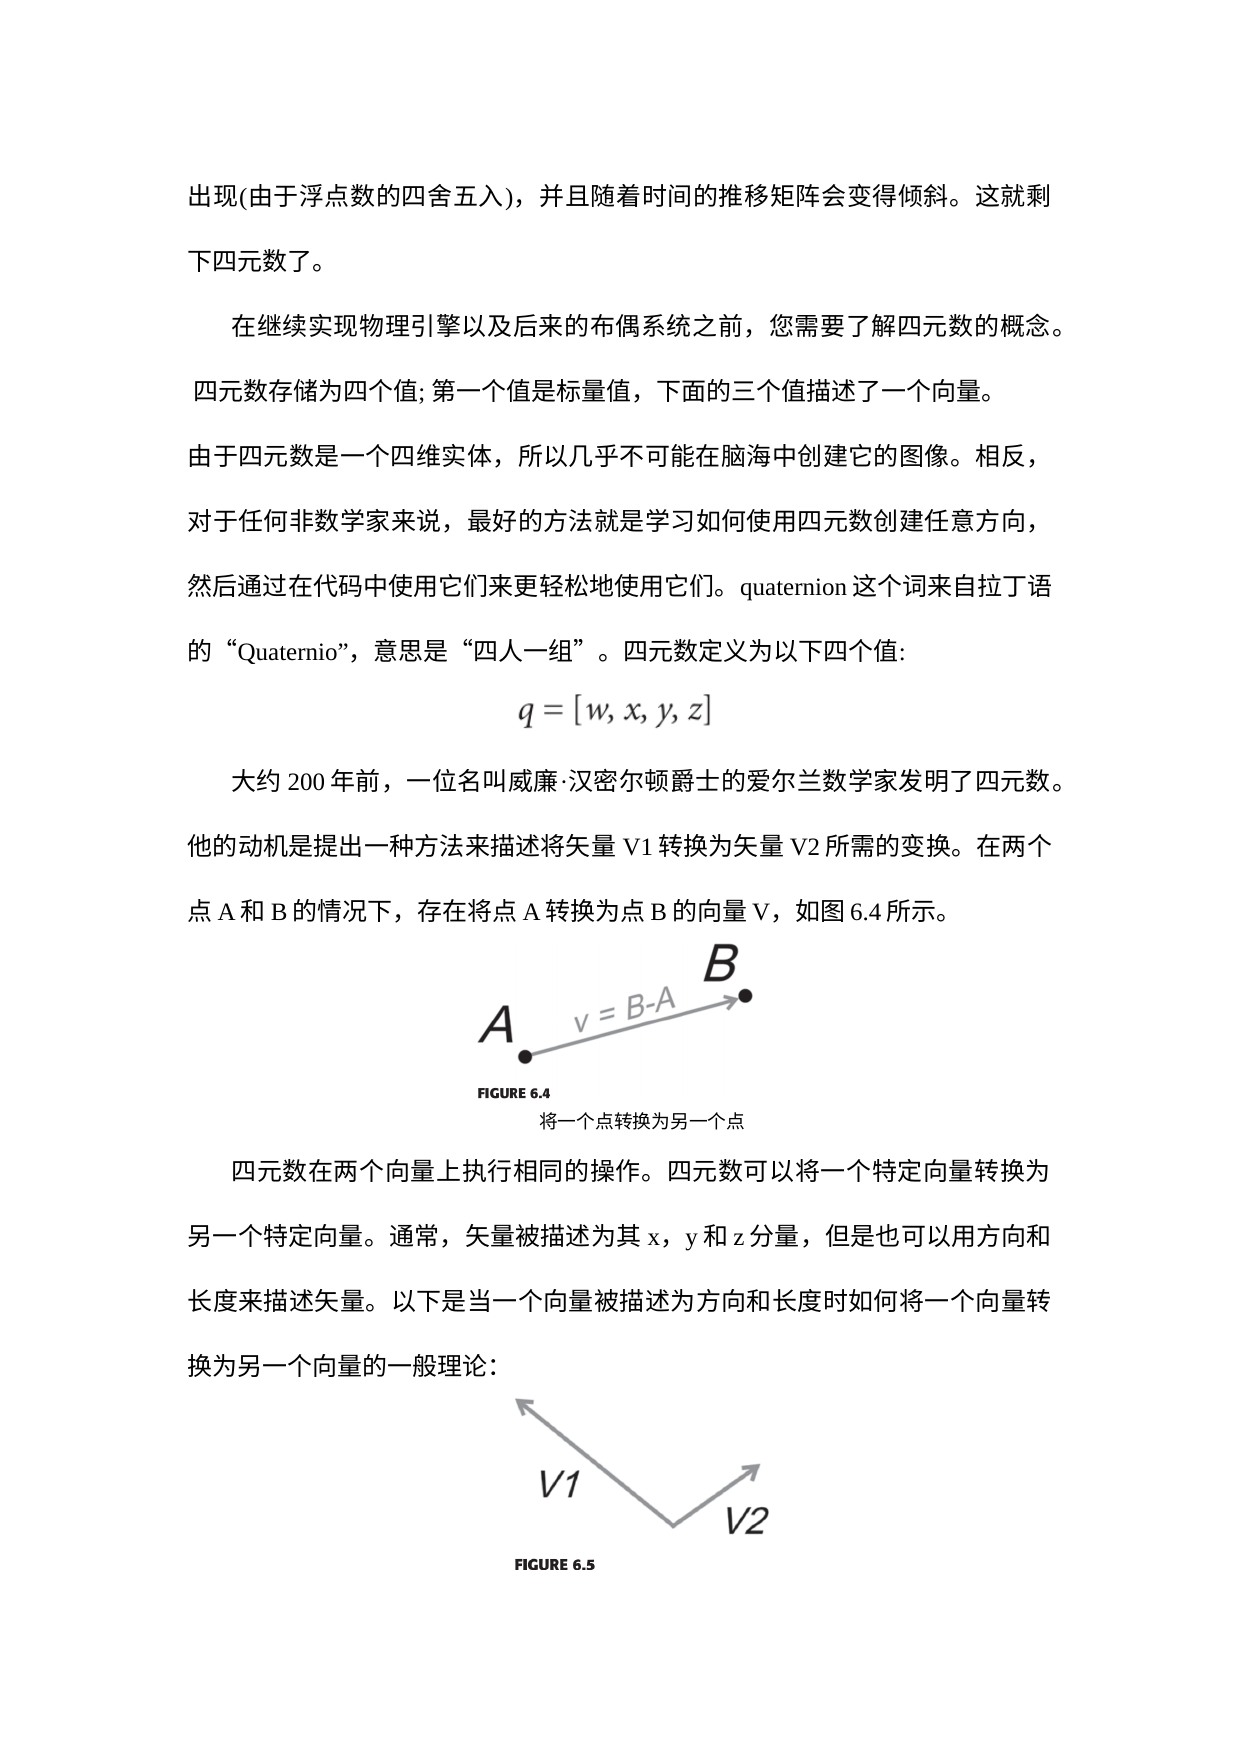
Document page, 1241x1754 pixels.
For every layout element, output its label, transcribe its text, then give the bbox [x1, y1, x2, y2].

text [187, 162, 1053, 292]
text 大约200年前，一位名叫威廉·汉密尔顿爵士的爱尔兰数学家发明了四元数。他的动机是提出一种方法来描述将矢量V1转换为矢量V2所需的变换。在两个点A和B的情况下，存在将点A转换为点B的向量V，如图6.4所示。 [187, 747, 1053, 942]
picture [508, 1397, 776, 1570]
picture [510, 682, 730, 736]
text 由于四元数是一个四维实体，所以几乎不可能在脑海中创建它的图像。相反，对于任何非数学家来说，最好的方法就是学习如何使用四元数创建任意方向，然后通过在代码中使用它们来更轻松地使用它们。quaternion这个词来自拉丁语的“Quaternio”，意思是“四人一组”。四元数定义为以下四个值: [187, 422, 1053, 682]
text 在继续实现物理引擎以及后来的布偶系统之前，您需要了解四元数的概念。 四元数存储为四个值; 第一个值是标量值，下面的三个值描述了一个向量。 [187, 292, 1053, 422]
text 将一个点转换为另一个点 [187, 1104, 1053, 1137]
picture [475, 942, 766, 1101]
text 四元数在两个向量上执行相同的操作。四元数可以将一个特定向量转换为另一个特定向量。通常，矢量被描述为其x，y和z分量，但是也可以用方向和长度来描述矢量。以下是当一个向量被描述为方向和长度时如何将一个向量转换为另一个向量的一般理论： [187, 1137, 1053, 1397]
